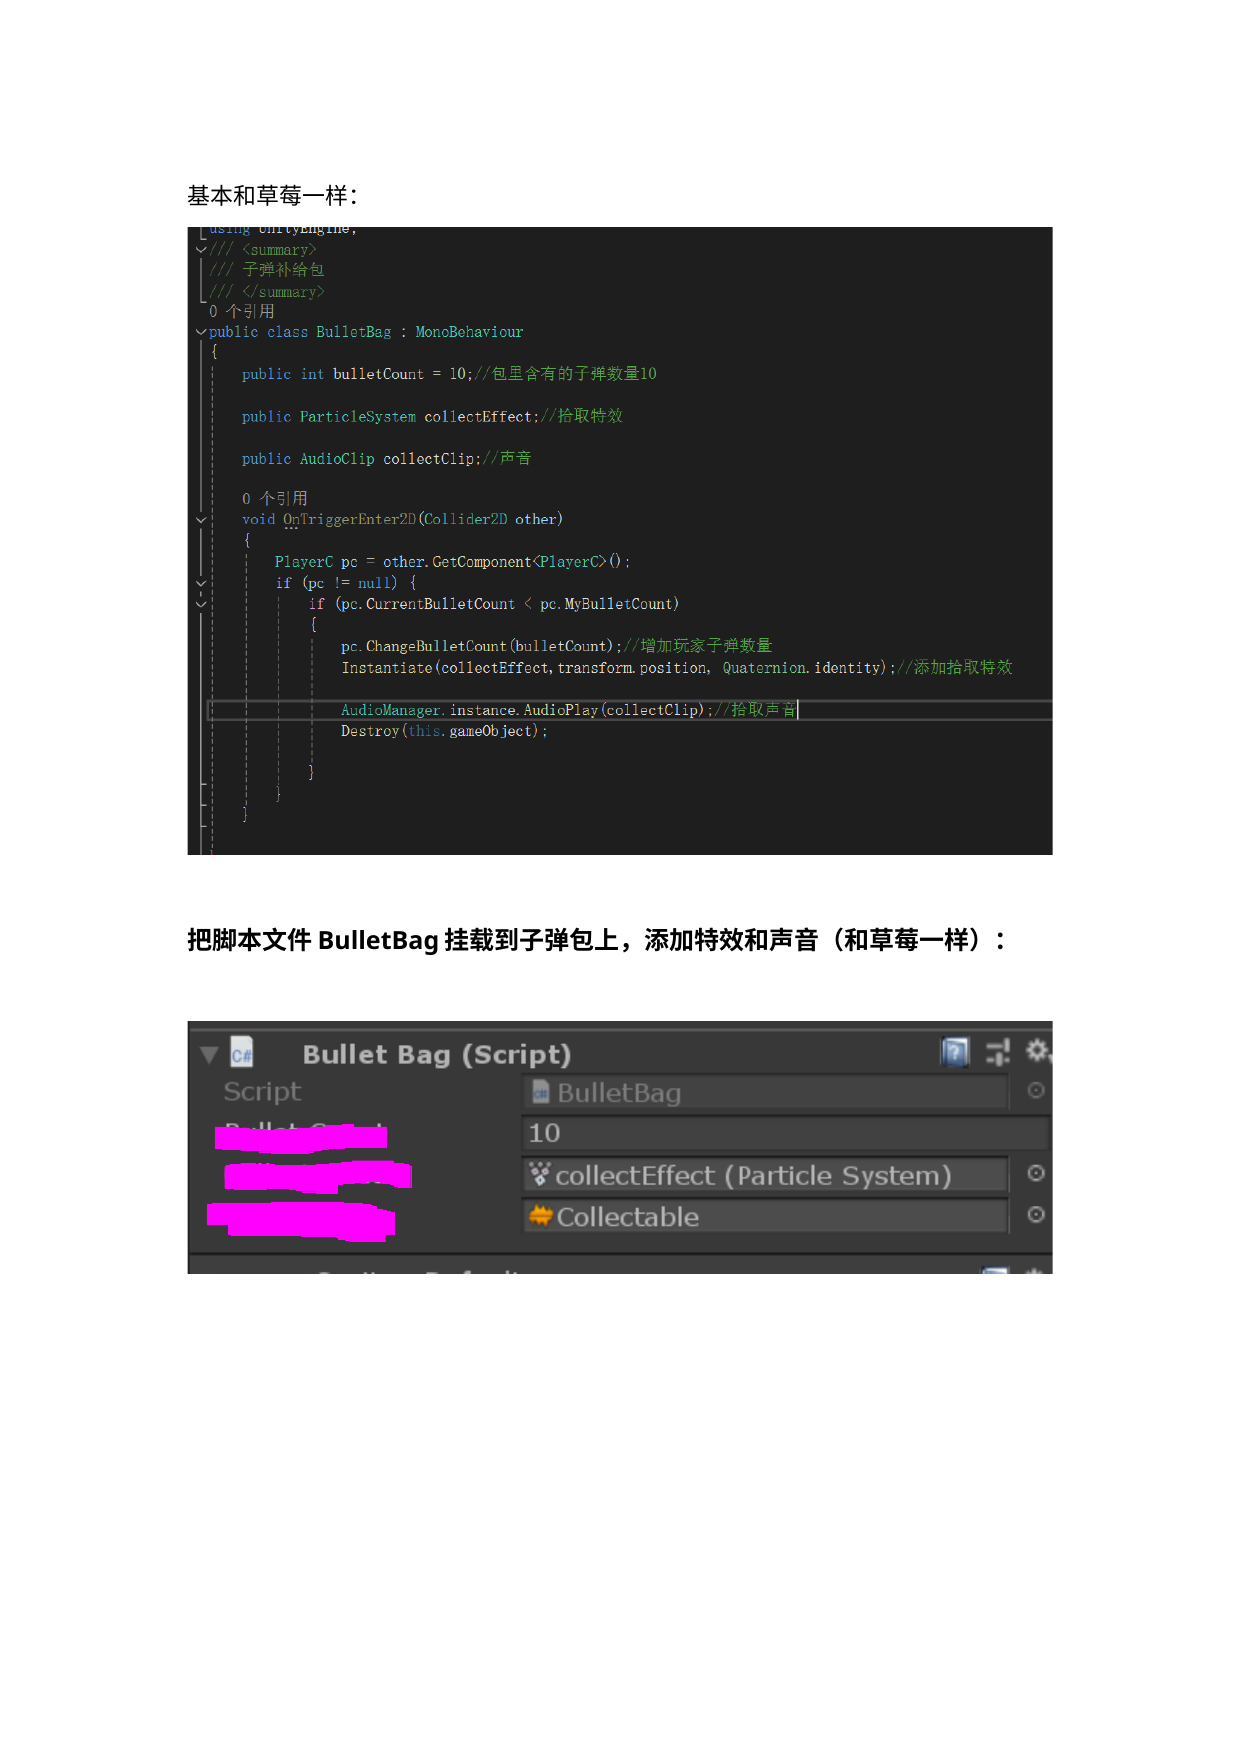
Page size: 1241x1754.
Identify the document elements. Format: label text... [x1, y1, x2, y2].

subtitle 把脚本文件BulletBag挂载到子弹包上，添加特效和声音（和草莓一样）： [187, 906, 1053, 971]
picture [187, 227, 1053, 855]
text 基本和草莓一样： [187, 162, 1053, 227]
picture [187, 1021, 1053, 1274]
